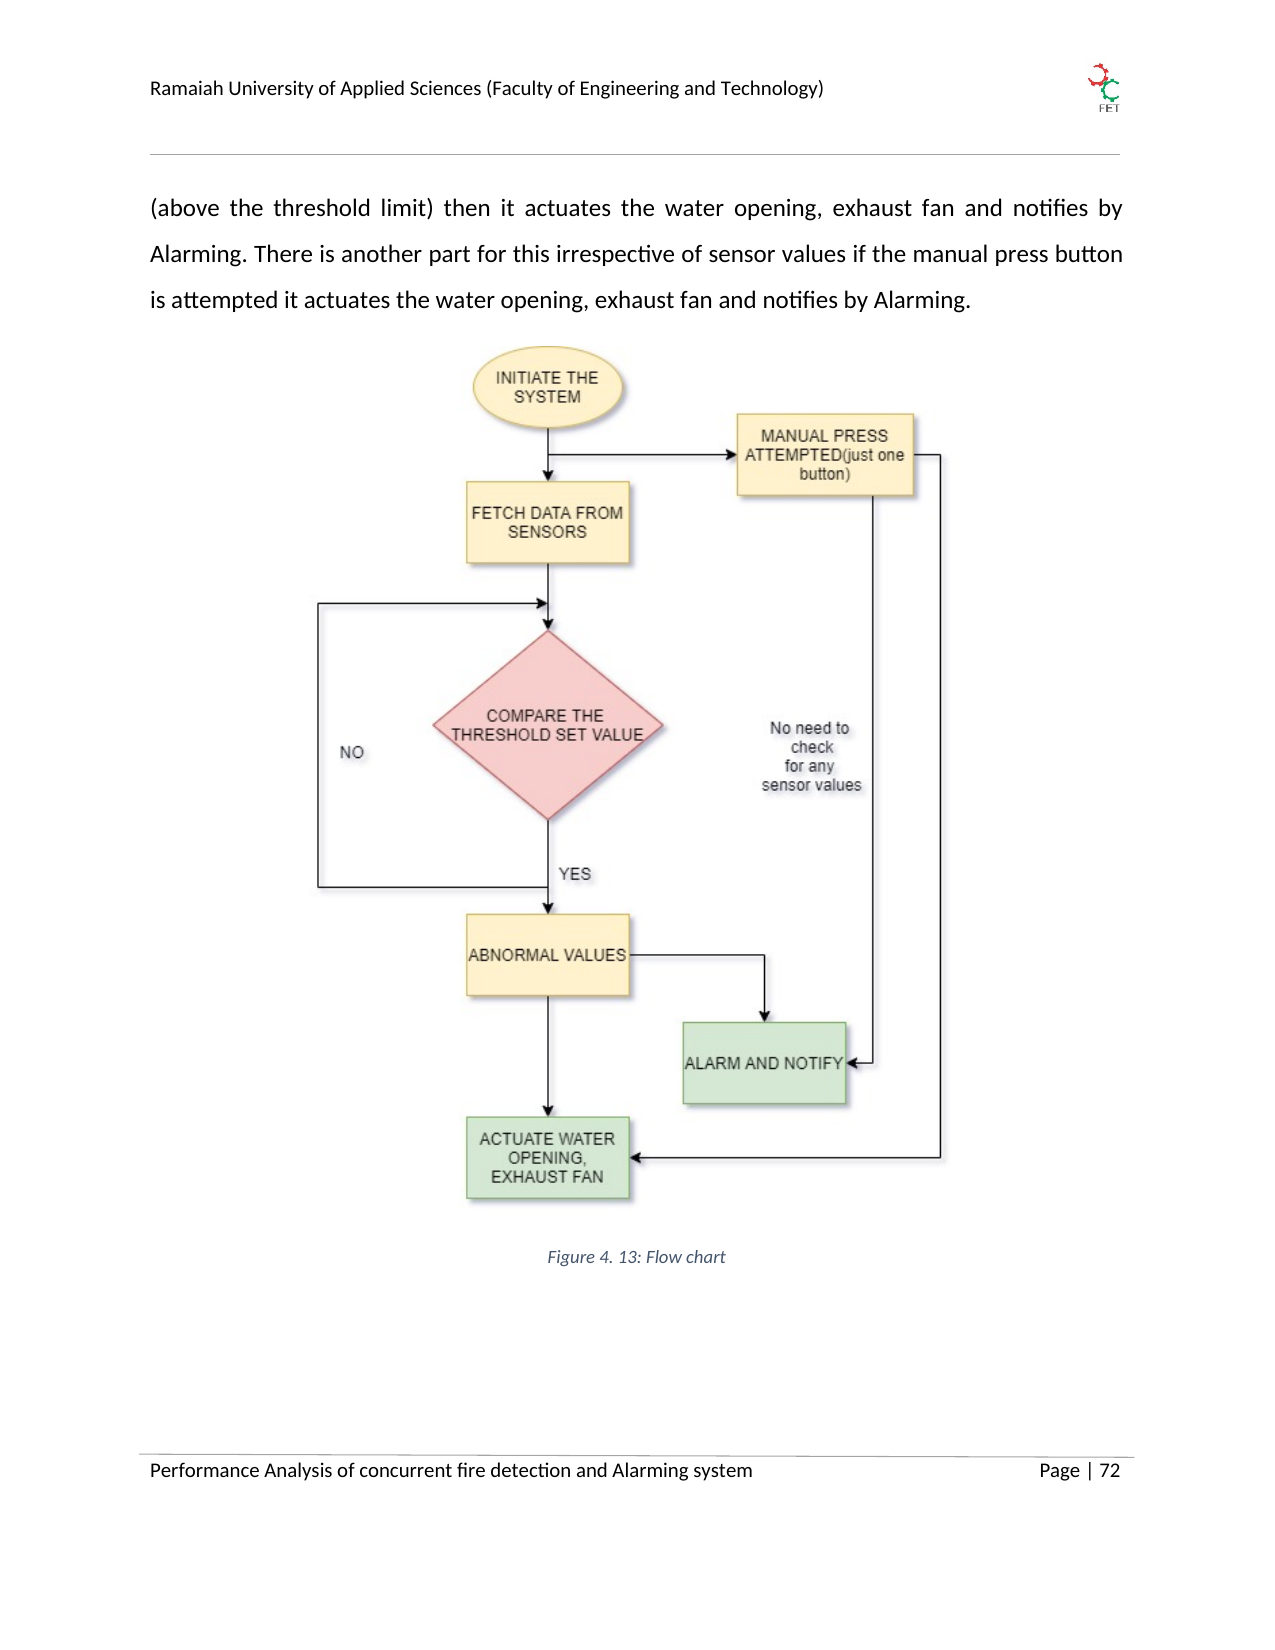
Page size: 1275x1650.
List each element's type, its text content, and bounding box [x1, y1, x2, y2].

picture [1084, 57, 1125, 118]
text Figure 4. 13: Flow chart [150, 1245, 1125, 1268]
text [150, 192, 1125, 314]
picture [308, 346, 967, 1214]
